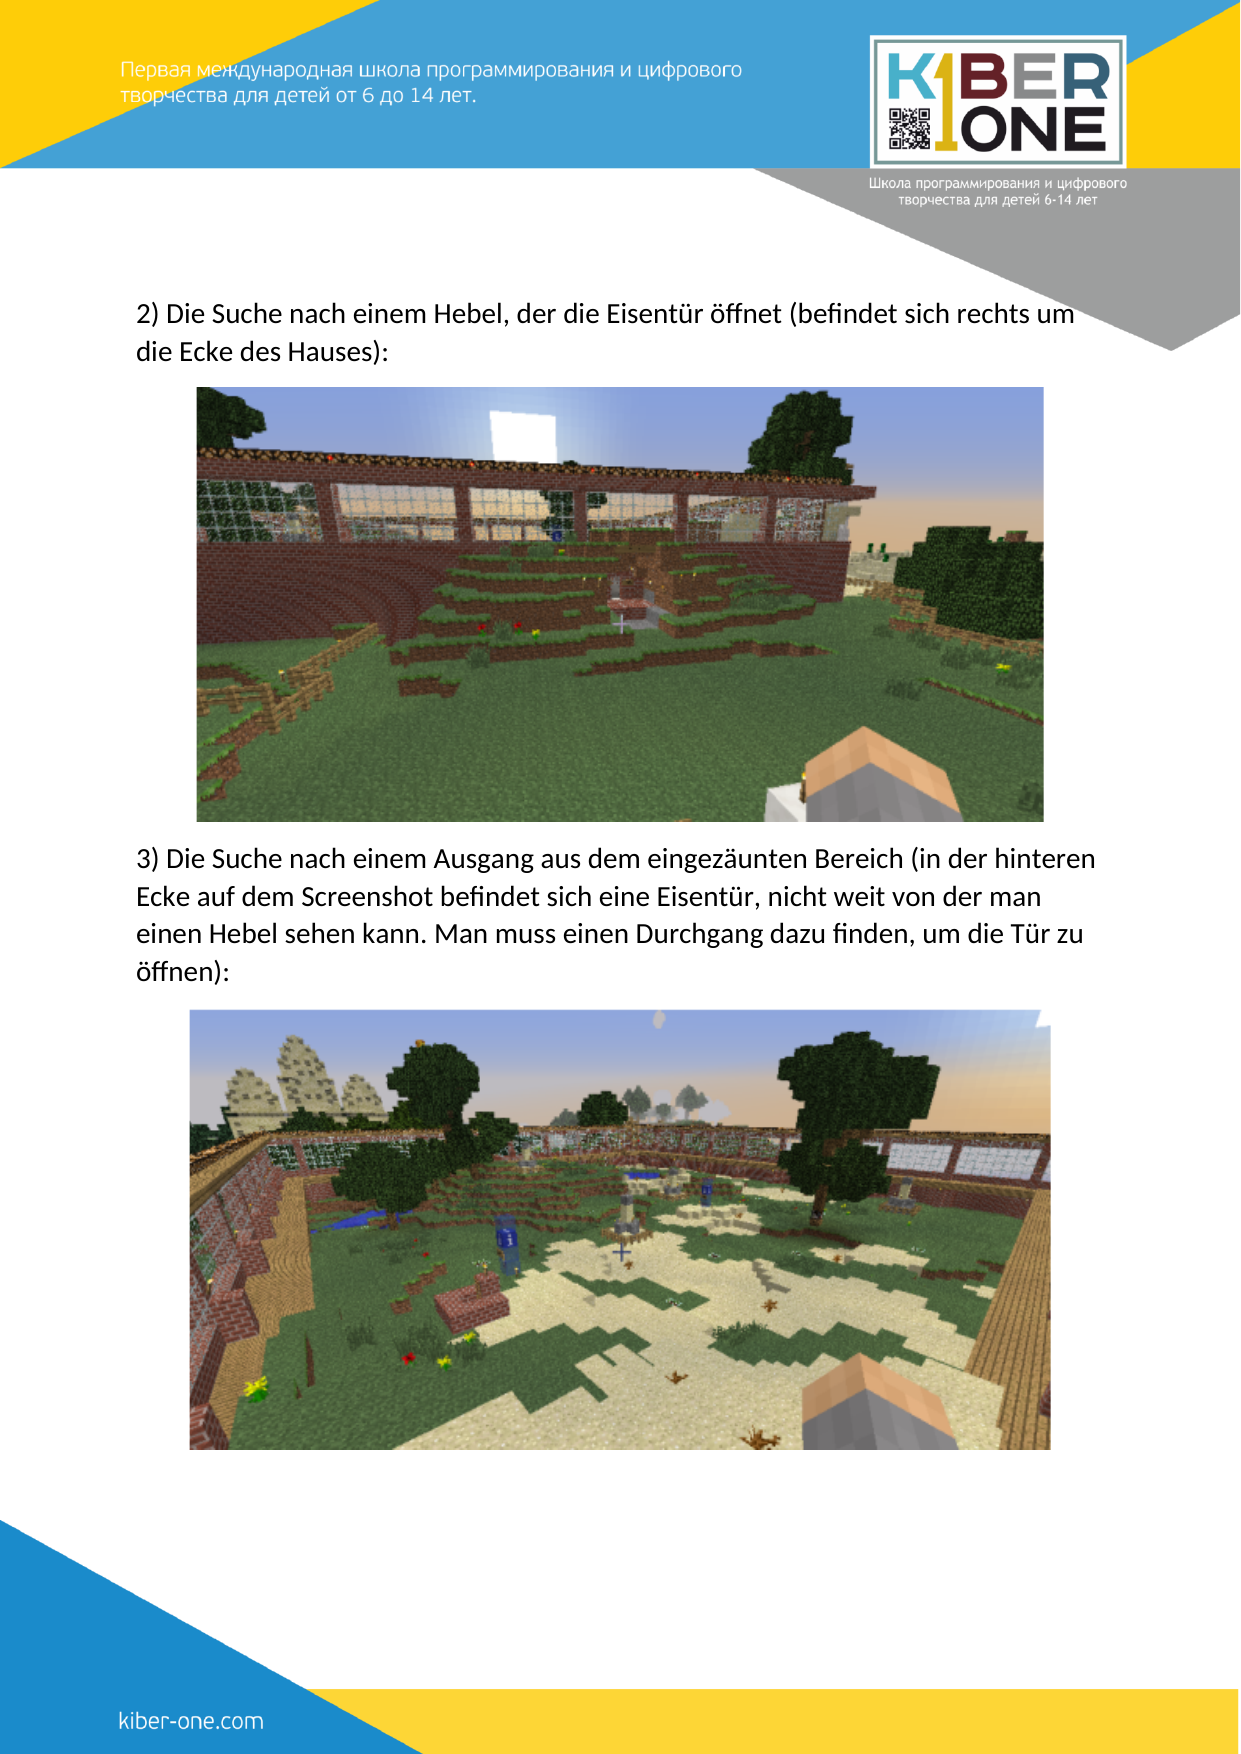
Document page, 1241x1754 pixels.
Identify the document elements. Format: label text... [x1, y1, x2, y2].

picture [0, 0, 1241, 351]
text 2) Die Suche nach einem Hebel, der die Eisentür öffnet (befindet sich rechts um die Ecke des Hauses): [136, 295, 1104, 369]
picture [189, 1007, 1051, 1450]
text 3) Die Suche nach einem Ausgang aus dem eingezäunten Bereich (in der hinteren Ecke auf dem Screenshot befindet sich eine Eisentür, nicht weit von der man einen Hebel sehen kann. Man muss einen Durchgang dazu finden, um die Tür zu öffnen): [136, 840, 1104, 989]
picture [196, 387, 1044, 822]
picture [0, 1520, 1239, 1754]
